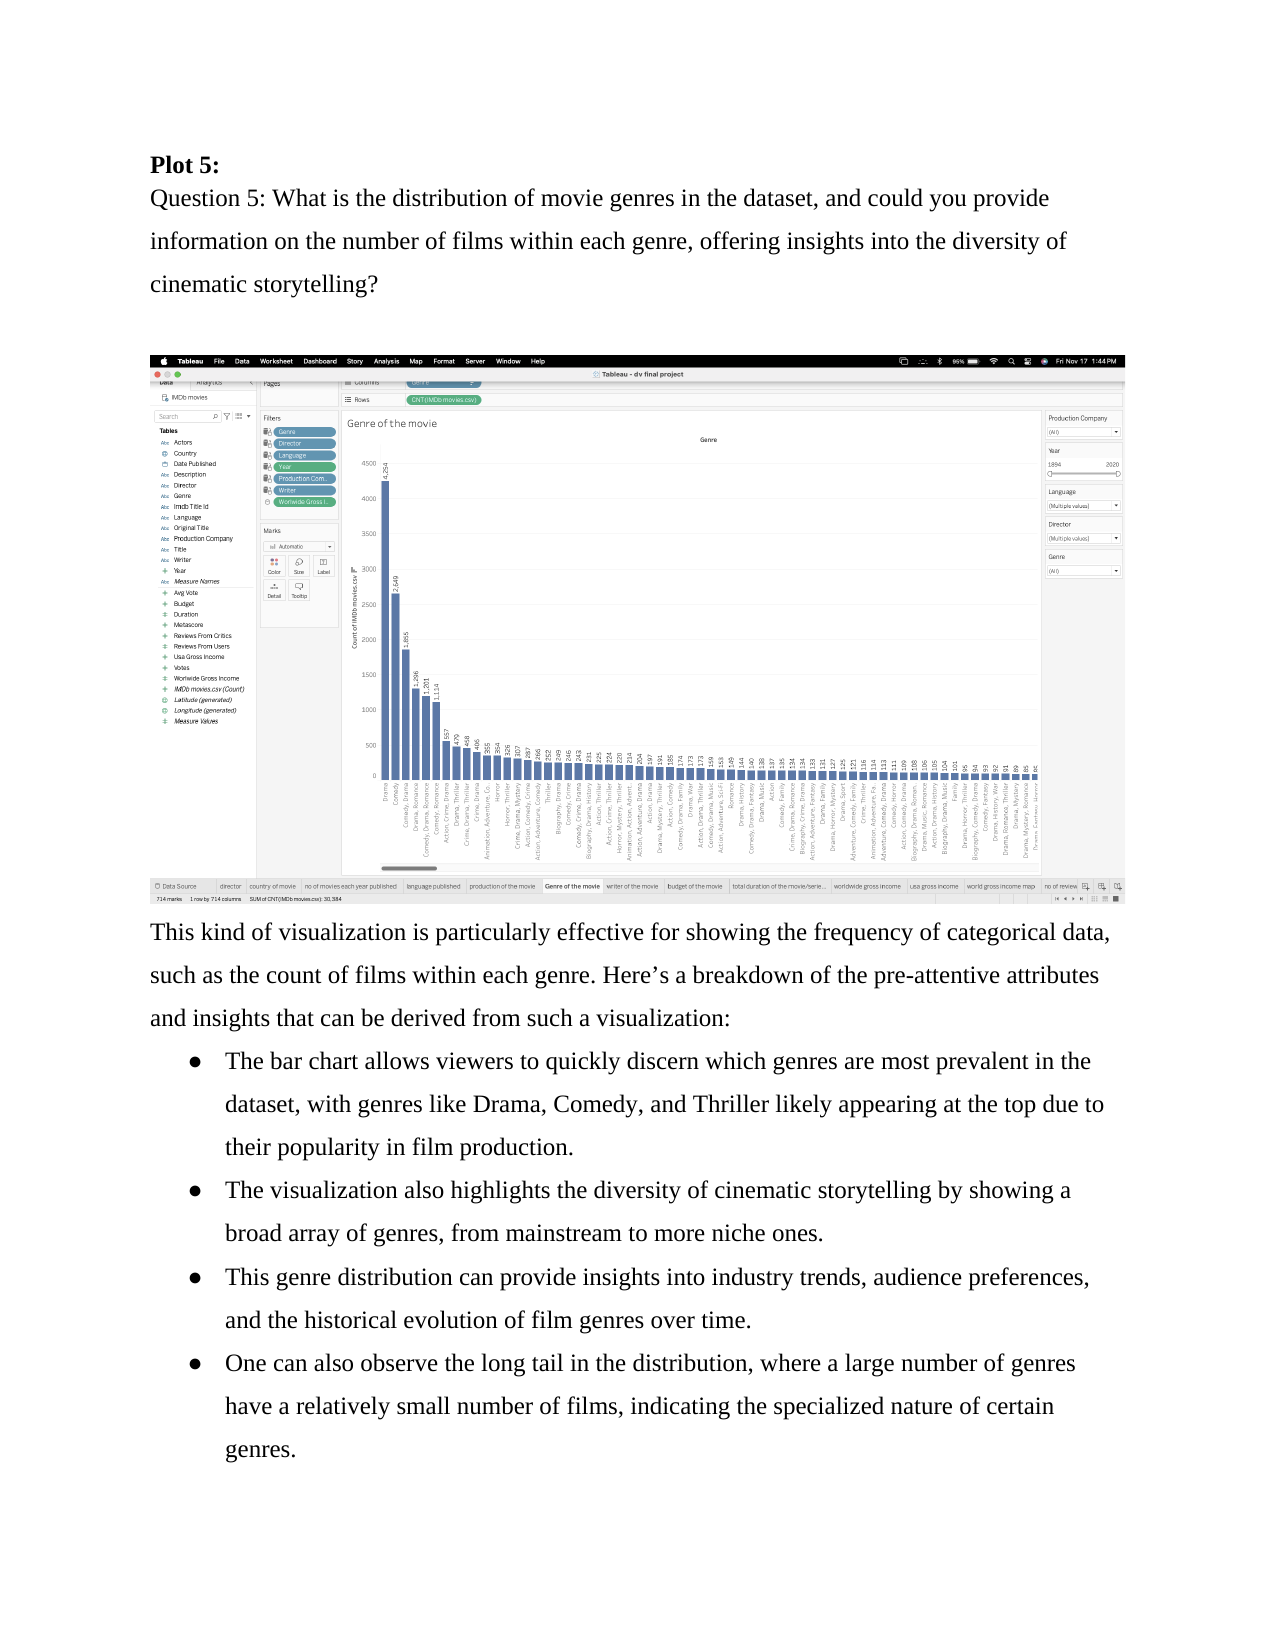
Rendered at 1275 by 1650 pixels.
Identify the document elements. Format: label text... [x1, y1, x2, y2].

text This kind of visualization is particularly effective for showing the frequency of categorical data, such as the count of films within each genre. Here’s a breakdown of the pre-attentive attributes and insights that can be derived from such a visualization: [150, 917, 1125, 1032]
list The bar chart allows viewers to quickly discern which genres are most prevalent in the dataset, with genres like Drama, Comedy, and Thriller likely appearing at the top due to their popularity in film production. [187, 1046, 1125, 1161]
list This genre distribution can provide insights into industry trends, audience preferences, and the historical evolution of film genres over time. [187, 1262, 1125, 1333]
subtitle Plot 5: [150, 150, 1125, 179]
picture [150, 355, 1125, 904]
list One can also observe the long tail in the distribution, where a large number of genres have a relatively small number of films, indicating the specialized nature of certain genres. [187, 1348, 1125, 1463]
text Question 5: What is the distribution of movie genres in the dataset, and could you provide information on the number of films within each genre, offering insights into the diversity of cinematic storytelling? [150, 183, 1125, 298]
list The visualization also highlights the diversity of cinematic storytelling by showing a broad array of genres, from mainstream to more niche ones. [187, 1175, 1125, 1247]
